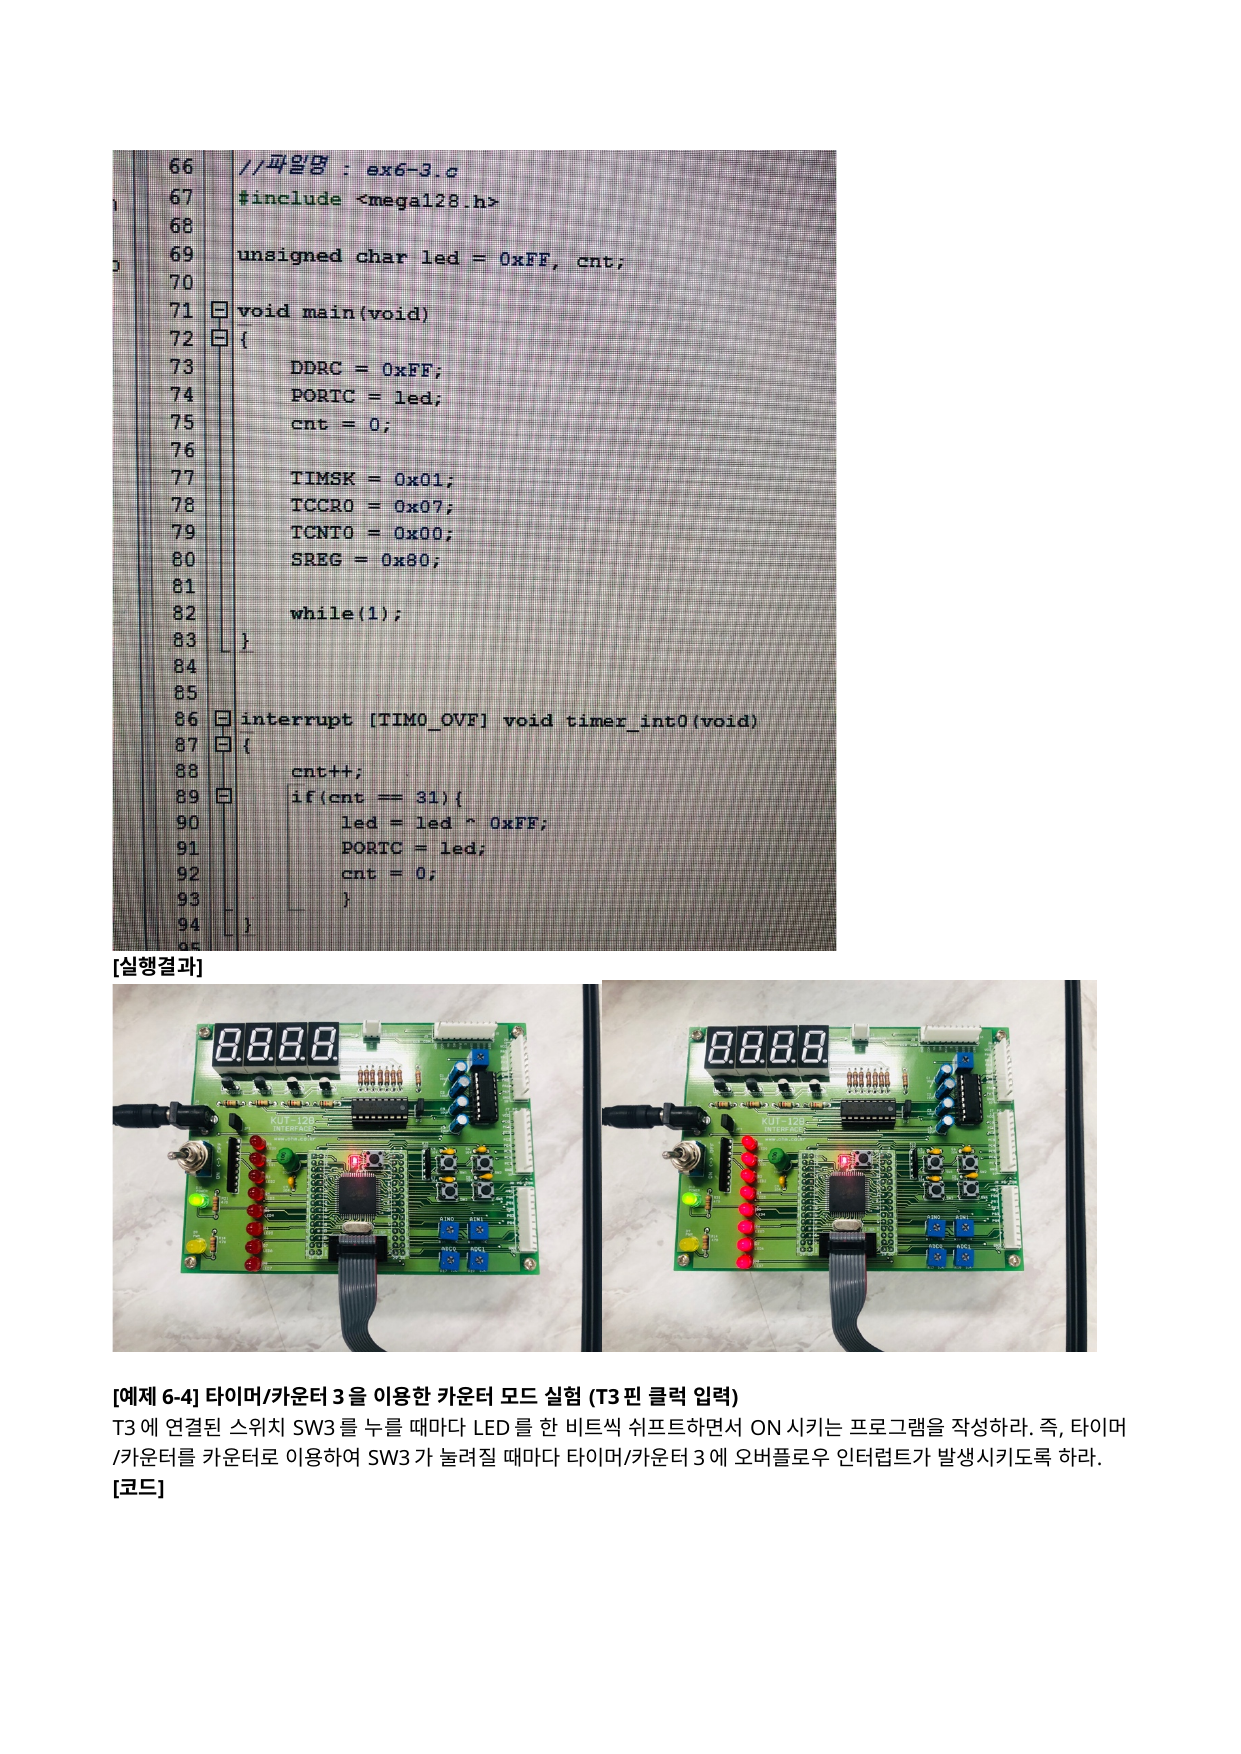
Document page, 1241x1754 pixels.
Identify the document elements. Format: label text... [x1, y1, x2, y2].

text T3에 연결된 스위치 SW3를 누를 때마다 LED를 한 비트씩 쉬프트하면서 ON시키는 프로그램을 작성하라. 즉, 타이머/카운터를 카운터로 이용하여 SW3가 눌려질 때마다 타이머/카운터3에 오버플로우 인터럽트가 발생시키도록 하라. [112, 1411, 1128, 1471]
picture [112, 980, 1097, 1352]
text [예제6-4] 타이머/카운터3을 이용한 카운터 모드 실험 (T3핀 클럭 입력) [112, 1380, 1128, 1411]
text [실행결과] [112, 951, 1128, 981]
text [코드] [112, 1471, 1128, 1502]
picture [112, 150, 837, 951]
